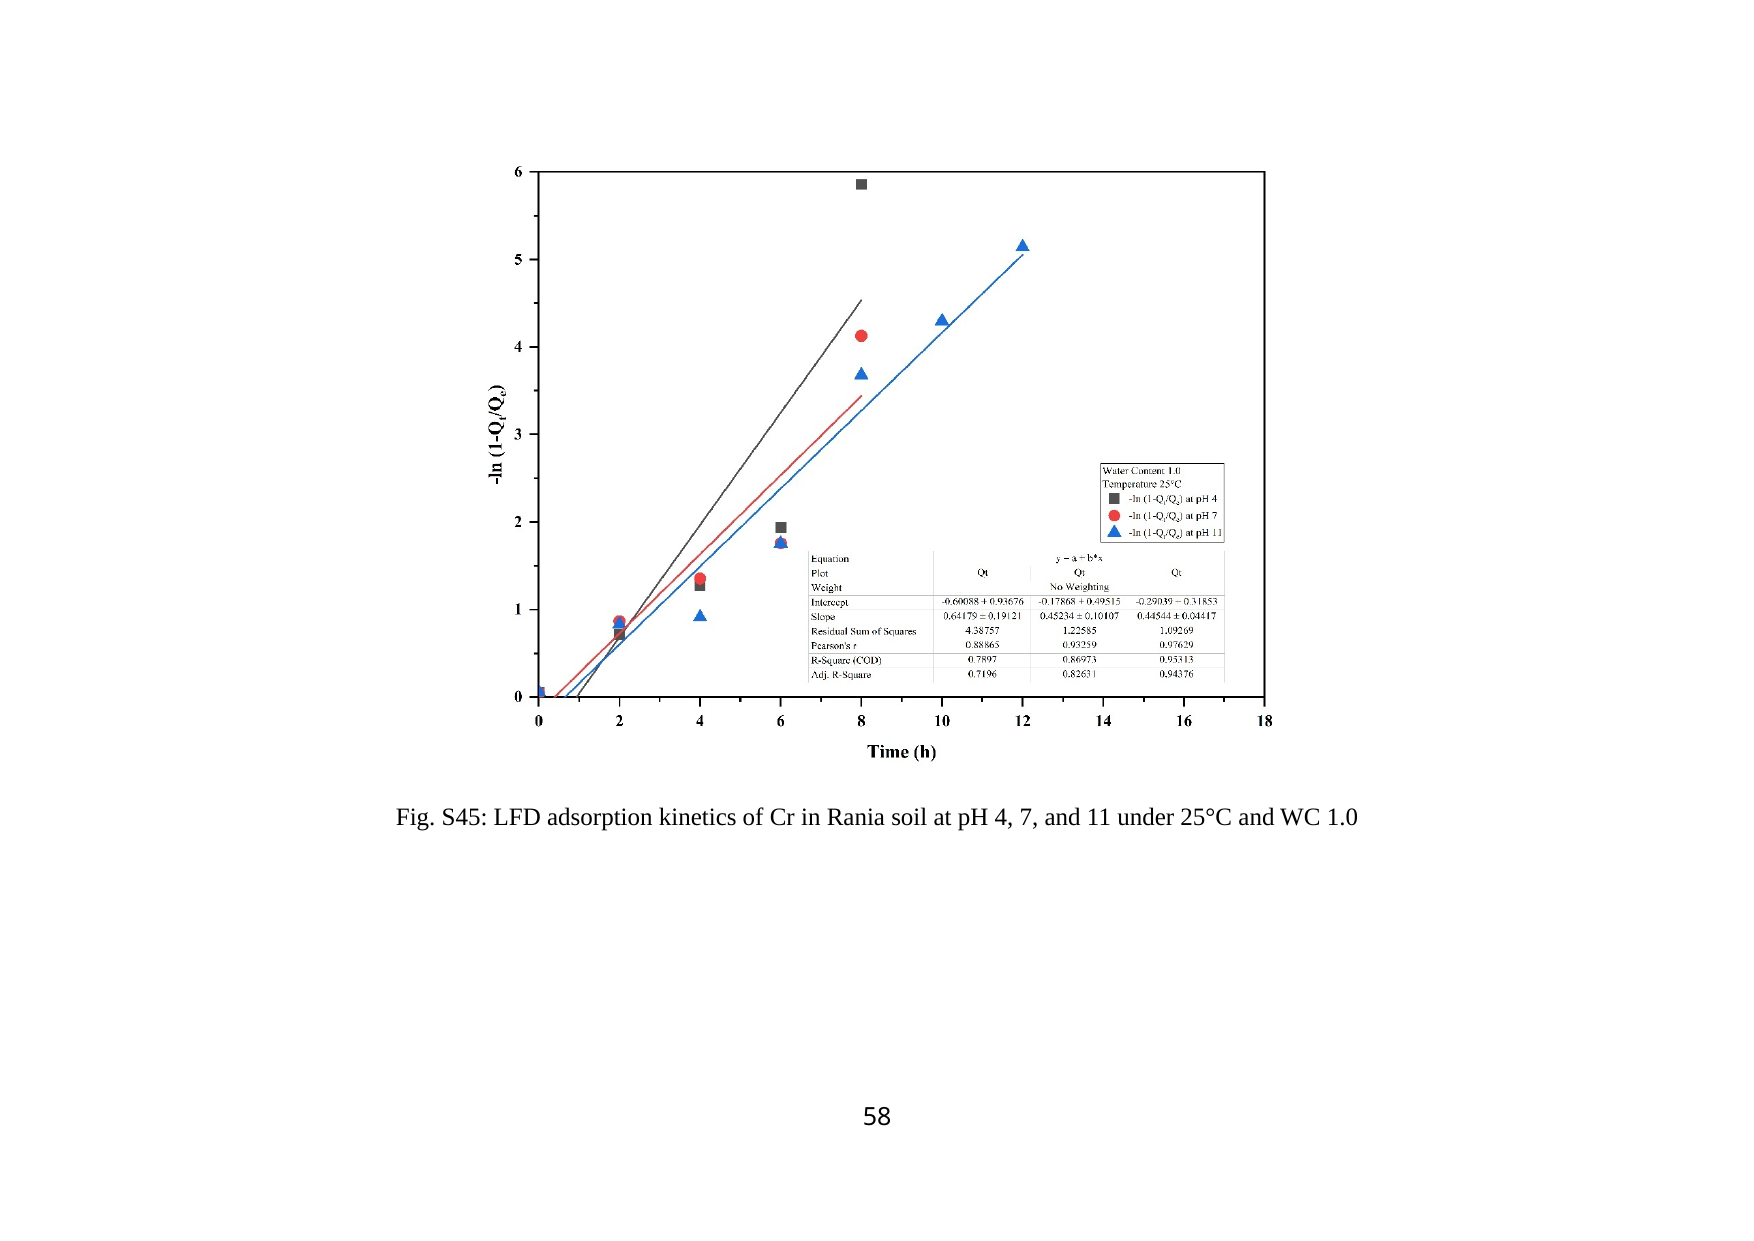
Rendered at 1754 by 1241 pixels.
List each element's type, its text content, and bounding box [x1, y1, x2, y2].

text Fig. S45: LFD adsorption kinetics of Cr in Rania soil at pH 4, 7, and 11 under 25°C and WC 1.0 [150, 802, 1604, 831]
picture [465, 150, 1289, 781]
